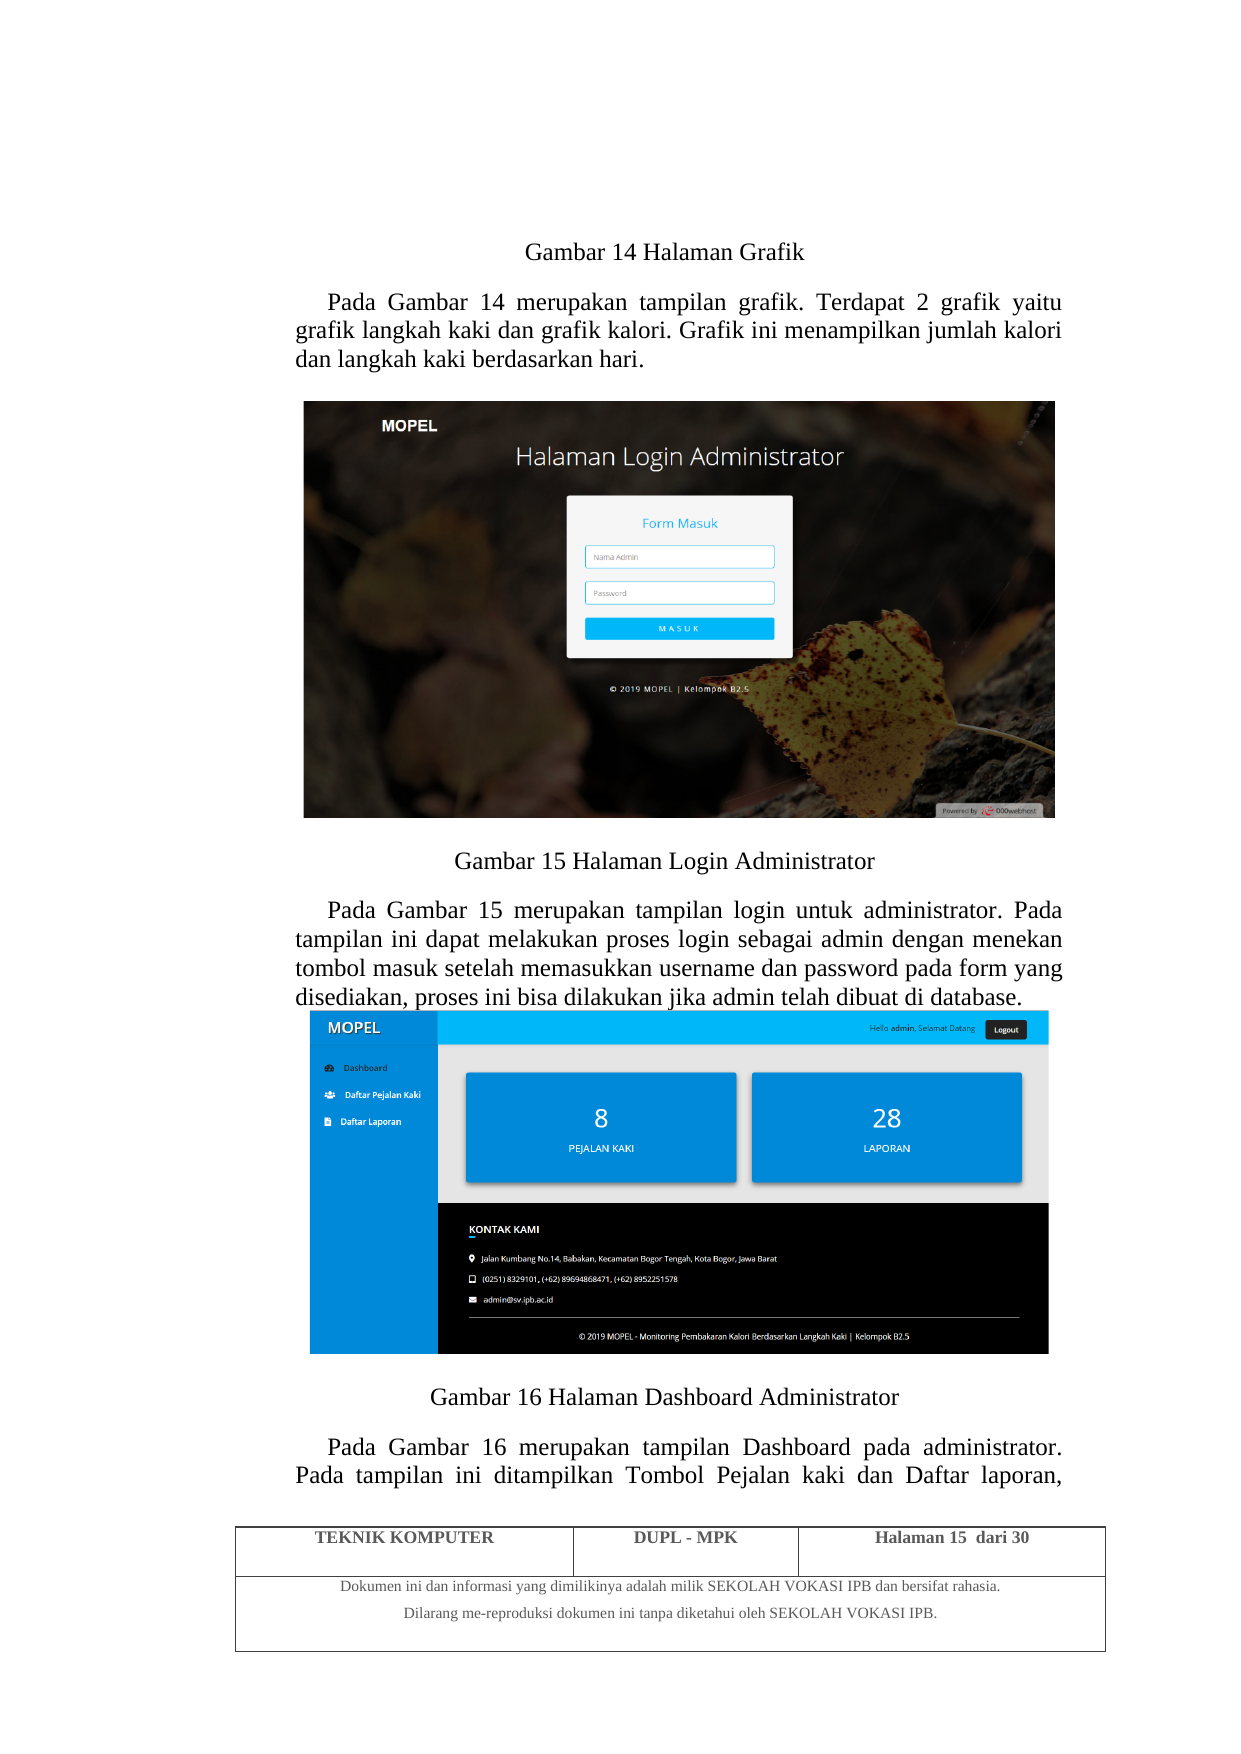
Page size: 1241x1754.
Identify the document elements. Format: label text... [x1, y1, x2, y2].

text Gambar 15 Halaman Login Administrator [266, 846, 1063, 875]
text Gambar 14 Halaman Grafik [266, 237, 1063, 266]
picture [303, 401, 1055, 818]
text Pada Gambar 15 merupakan tampilan login untuk administrator. Pada tampilan ini dapat melakukan proses login sebagai admin dengan menekan tombol masuk setelah memasukkan username dan password pada form yang disediakan, proses ini bisa dilakukan jika admin telah dibuat di database. [295, 896, 1063, 1011]
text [295, 1432, 1063, 1489]
text Pada Gambar 14 merupakan tampilan grafik. Terdapat 2 grafik yaitu grafik langkah kaki dan grafik kalori. Grafik ini menampilkan jumlah kalori dan langkah kaki berdasarkan hari. [295, 287, 1063, 373]
picture [986, 1021, 1026, 1039]
text Gambar 16 Halaman Dashboard Administrator [266, 1382, 1063, 1411]
picture [309, 1010, 1049, 1354]
